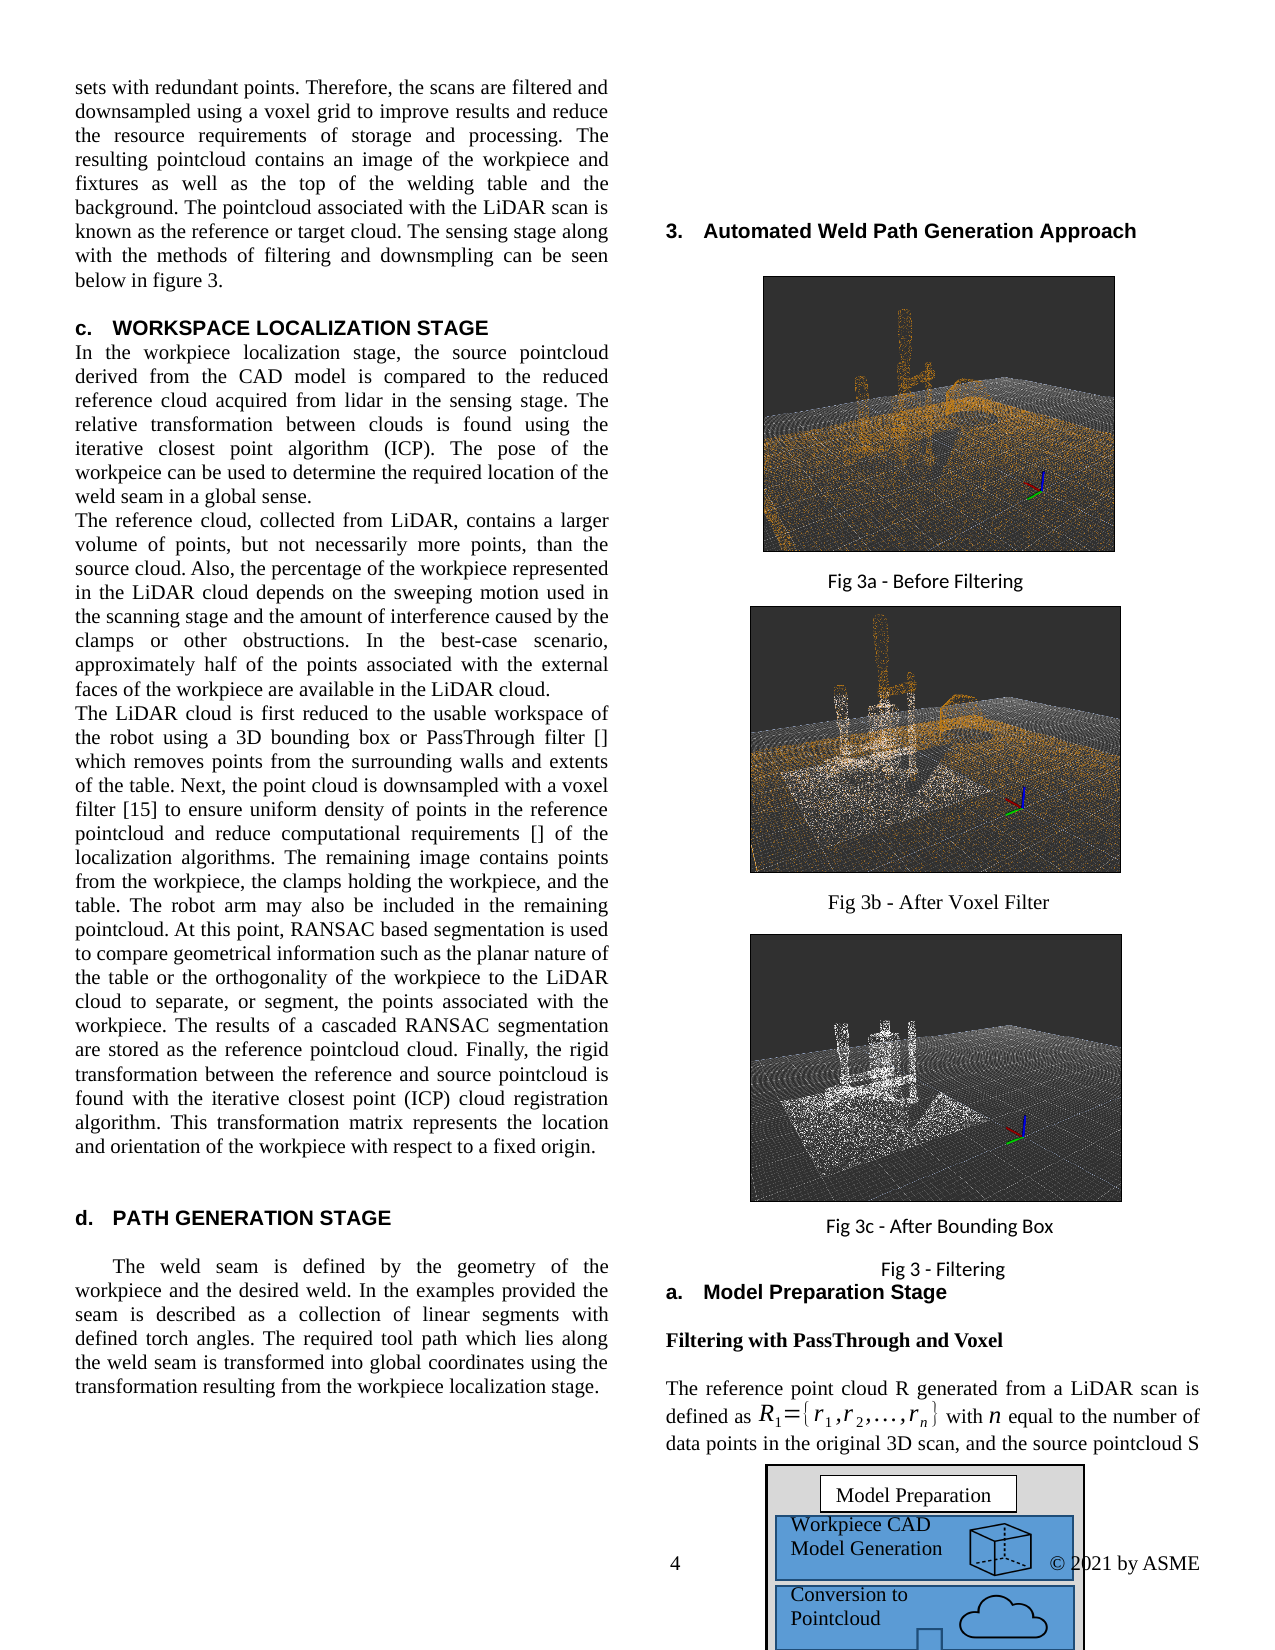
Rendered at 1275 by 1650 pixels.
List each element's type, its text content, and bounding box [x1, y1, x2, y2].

list WORKSPACE LOCALIZATION STAGE [75, 316, 609, 339]
text The weld seam is defined by the geometry of the workpiece and the desired weld. In the examples provided the seam is described as a collection of linear segments with defined torch angles. The required tool path which lies along the weld seam is transformed into global coordinates using the transformation resulting from the workpiece localization stage. [75, 1254, 609, 1398]
text Filtering with PassThrough and Voxel [666, 1328, 1200, 1352]
picture [953, 1514, 1054, 1650]
list Model Preparation Stage [666, 267, 1200, 1304]
list PATH GENERATION STAGE [75, 1206, 609, 1229]
text The LiDAR cloud is first reduced to the usable workspace of the robot using a 3D bounding box or PassThrough filter [] which removes points from the surrounding walls and extents of the table. Next, the point cloud is downsampled with a voxel filter [15] to ensure uniform density of points in the reference pointcloud and reduce computational requirements [] of the localization algorithms. The remaining image contains points from the workpiece, the clamps holding the workpiece, and the table. The robot arm may also be included in the remaining pointcloud. At this point, RANSAC based segmentation is used to compare geometrical information such as the planar nature of the table or the orthogonality of the workpiece to the LiDAR cloud to separate, or segment, the points associated with the workpiece. The results of a cascaded RANSAC segmentation are stored as the reference pointcloud cloud. Finally, the rigid transformation between the reference and source pointcloud is found with the iterative closest point (ICP) cloud registration algorithm. This transformation matrix represents the location and orientation of the workpiece with respect to a fixed origin. [75, 701, 609, 1158]
list Automated Weld Path Generation Approach [666, 219, 1200, 243]
text The reference cloud, collected from LiDAR, contains a larger volume of points, but not necessarily more points, than the source cloud. Also, the percentage of the workpiece represented in the LiDAR cloud depends on the sweeping motion used in the scanning stage and the amount of interference caused by the clamps or other obstructions. In the best-case scenario, approximately half of the points associated with the external faces of the workpiece are available in the LiDAR cloud. [75, 508, 609, 701]
text In the workpiece localization stage, the source pointcloud derived from the CAD model is compared to the reduced reference cloud acquired from lidar in the sensing stage. The relative transformation between clouds is found using the iterative closest point algorithm (ICP). The pose of the workpeice can be used to determine the required location of the weld seam in a global sense. [75, 339, 609, 508]
